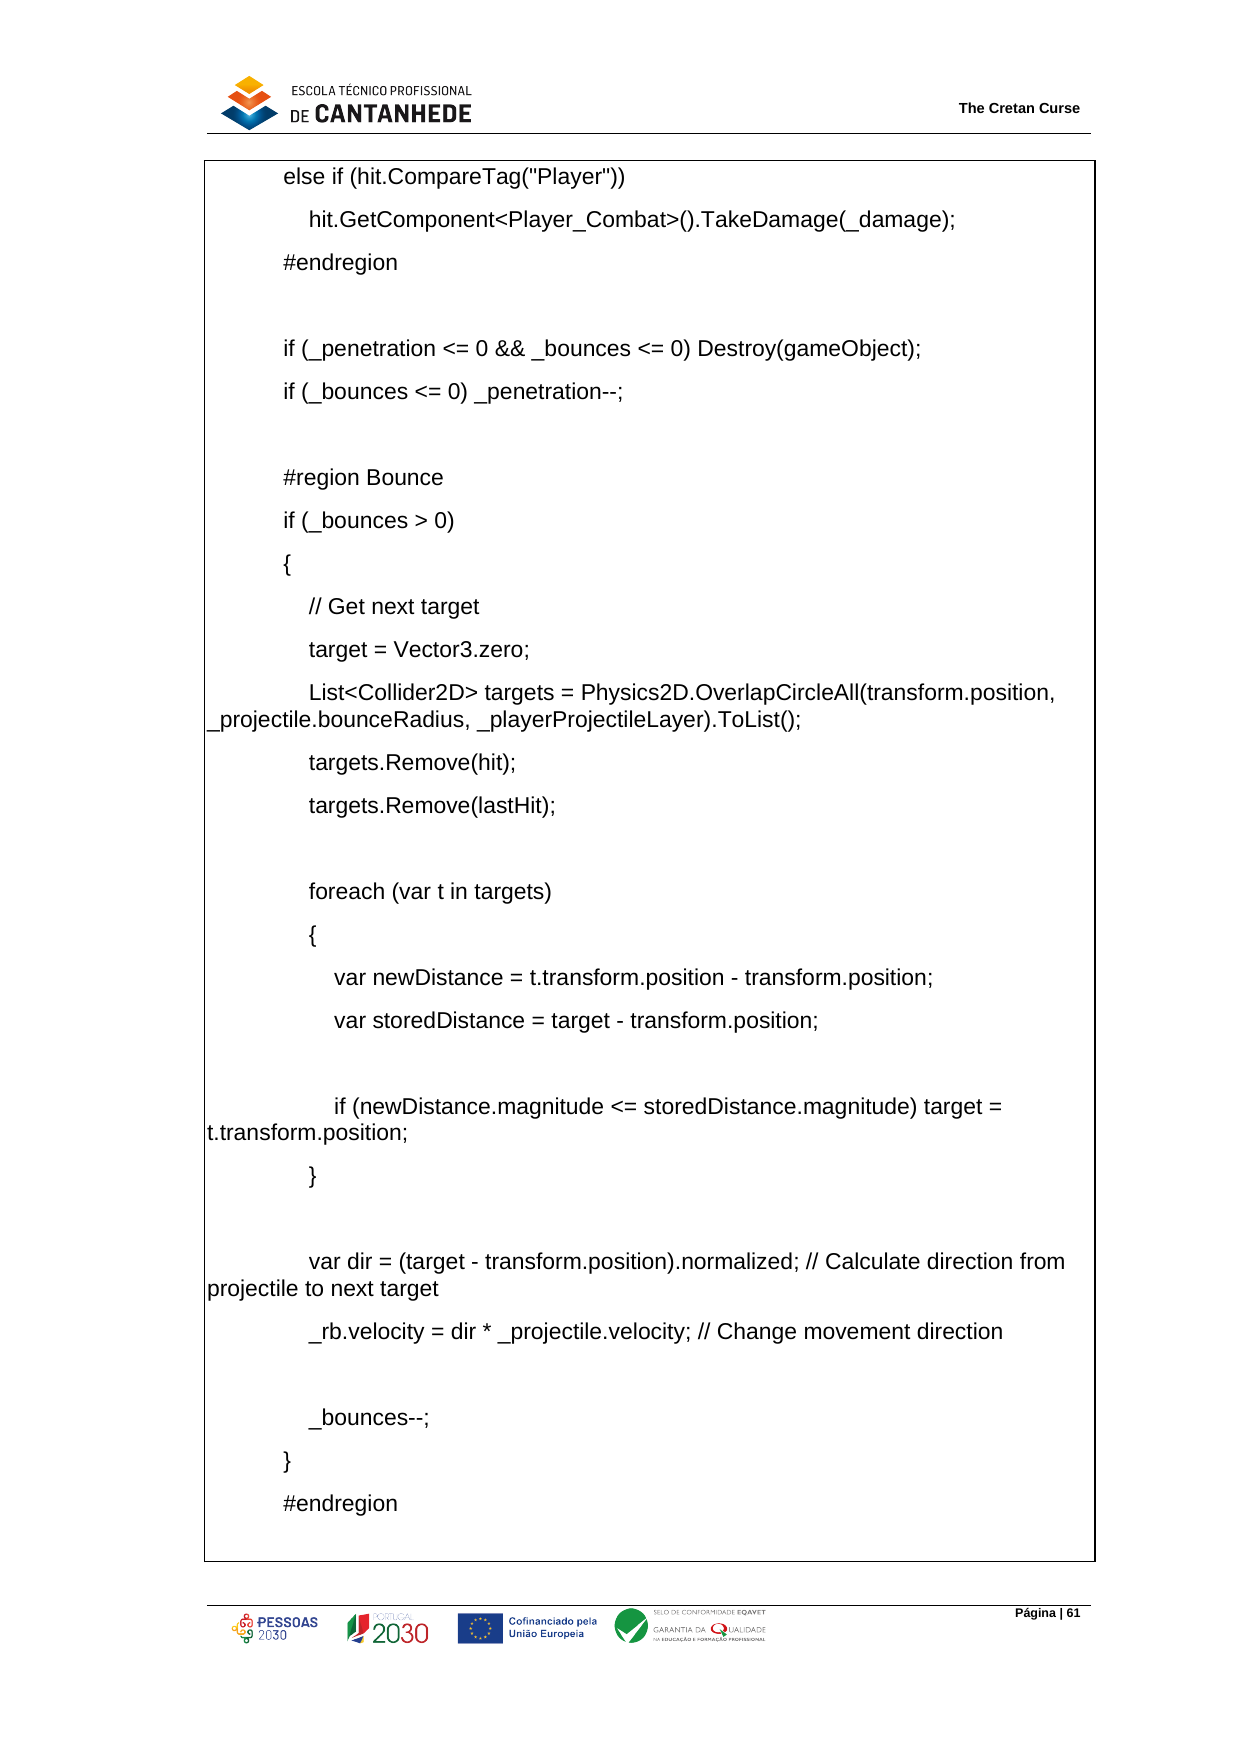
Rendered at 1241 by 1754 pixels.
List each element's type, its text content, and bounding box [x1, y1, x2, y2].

text #endregion [205, 1487, 1094, 1516]
text } [205, 1159, 1094, 1189]
text target = Vector3.zero; [205, 633, 1094, 663]
text var dir = (target - transform.position).normalized; // Calculate direction from projectile to next target [205, 1245, 1094, 1301]
picture [218, 73, 475, 133]
text var storedDistance = target - transform.position; [205, 1004, 1094, 1033]
text } [205, 1444, 1094, 1473]
picture [218, 1606, 608, 1654]
text List<Collider2D> targets = Physics2D.OverlapCircleAll(transform.position, _projectile.bounceRadius, _playerProjectileLayer).ToList(); [205, 676, 1094, 732]
text { [205, 918, 1094, 947]
text if (_penetration <= 0 && _bounces <= 0) Destroy(gameObject); [205, 332, 1094, 362]
text if (newDistance.magnitude <= storedDistance.magnitude) target = t.transform.position; [205, 1090, 1094, 1146]
text hit.GetComponent<Player_Combat>().TakeDamage(_damage); [205, 203, 1094, 232]
text var newDistance = t.transform.position - transform.position; [205, 961, 1094, 990]
text foreach (var t in targets) [205, 875, 1094, 904]
text #endregion [205, 246, 1094, 276]
text if (_bounces <= 0) _penetration--; [205, 375, 1094, 404]
text targets.Remove(lastHit); [205, 789, 1094, 818]
text _bounces--; [205, 1401, 1094, 1430]
text // Get next target [205, 590, 1094, 620]
picture [614, 1608, 766, 1643]
text { [205, 547, 1094, 577]
text #region Bounce [205, 461, 1094, 491]
text if (_bounces > 0) [205, 504, 1094, 534]
text targets.Remove(hit); [205, 746, 1094, 775]
text else if (hit.CompareTag("Player")) [205, 161, 1094, 189]
text _rb.velocity = dir * _projectile.velocity; // Change movement direction [205, 1314, 1094, 1344]
